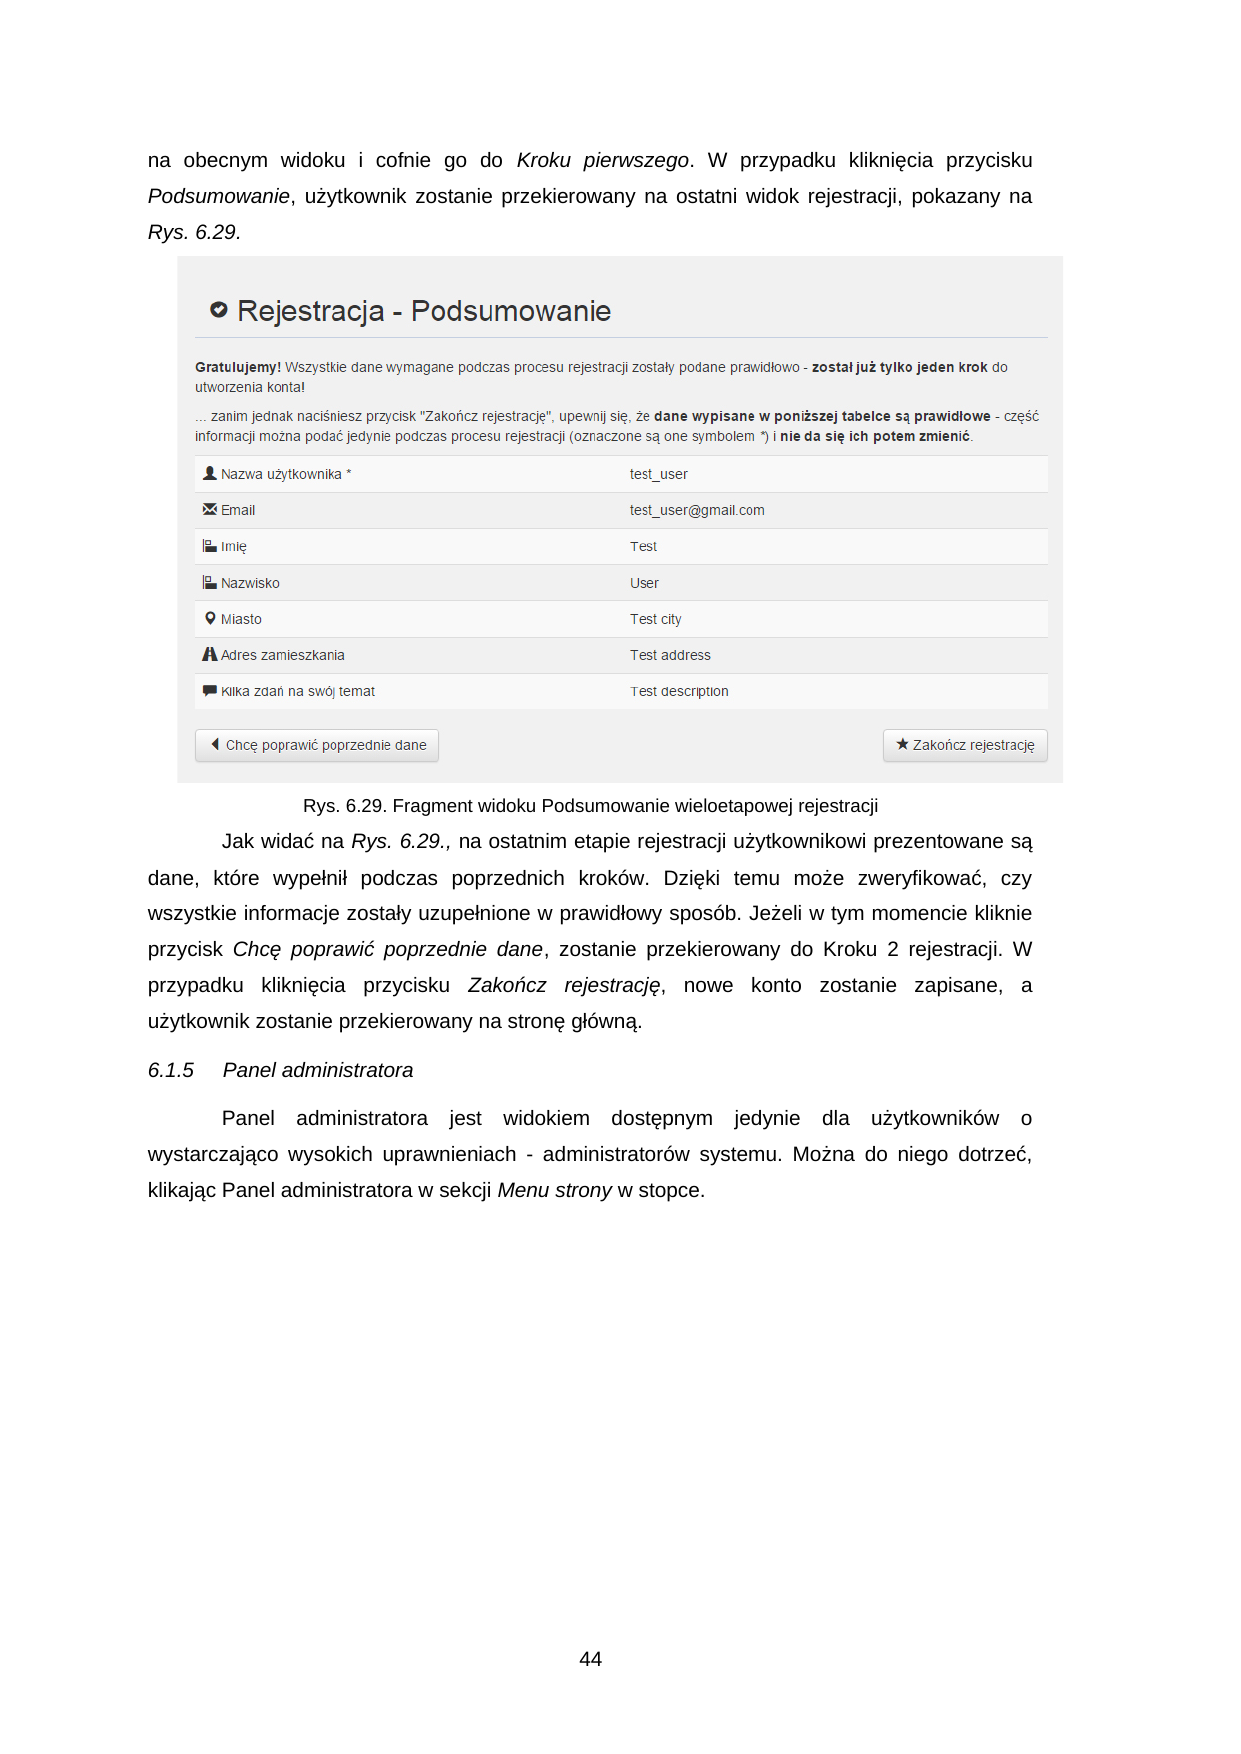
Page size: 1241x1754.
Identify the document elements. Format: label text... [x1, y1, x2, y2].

picture [177, 256, 1064, 783]
text Panel administratora jest widokiem dostępnym jedynie dla użytkowników o wystarczająco wysokich uprawnieniach - administratorów systemu. Można do niego dotrzeć, klikając Panel administratora w sekcji Menu strony w stopce. [148, 1106, 1033, 1202]
subtitle Panel administratora [148, 1057, 1033, 1081]
